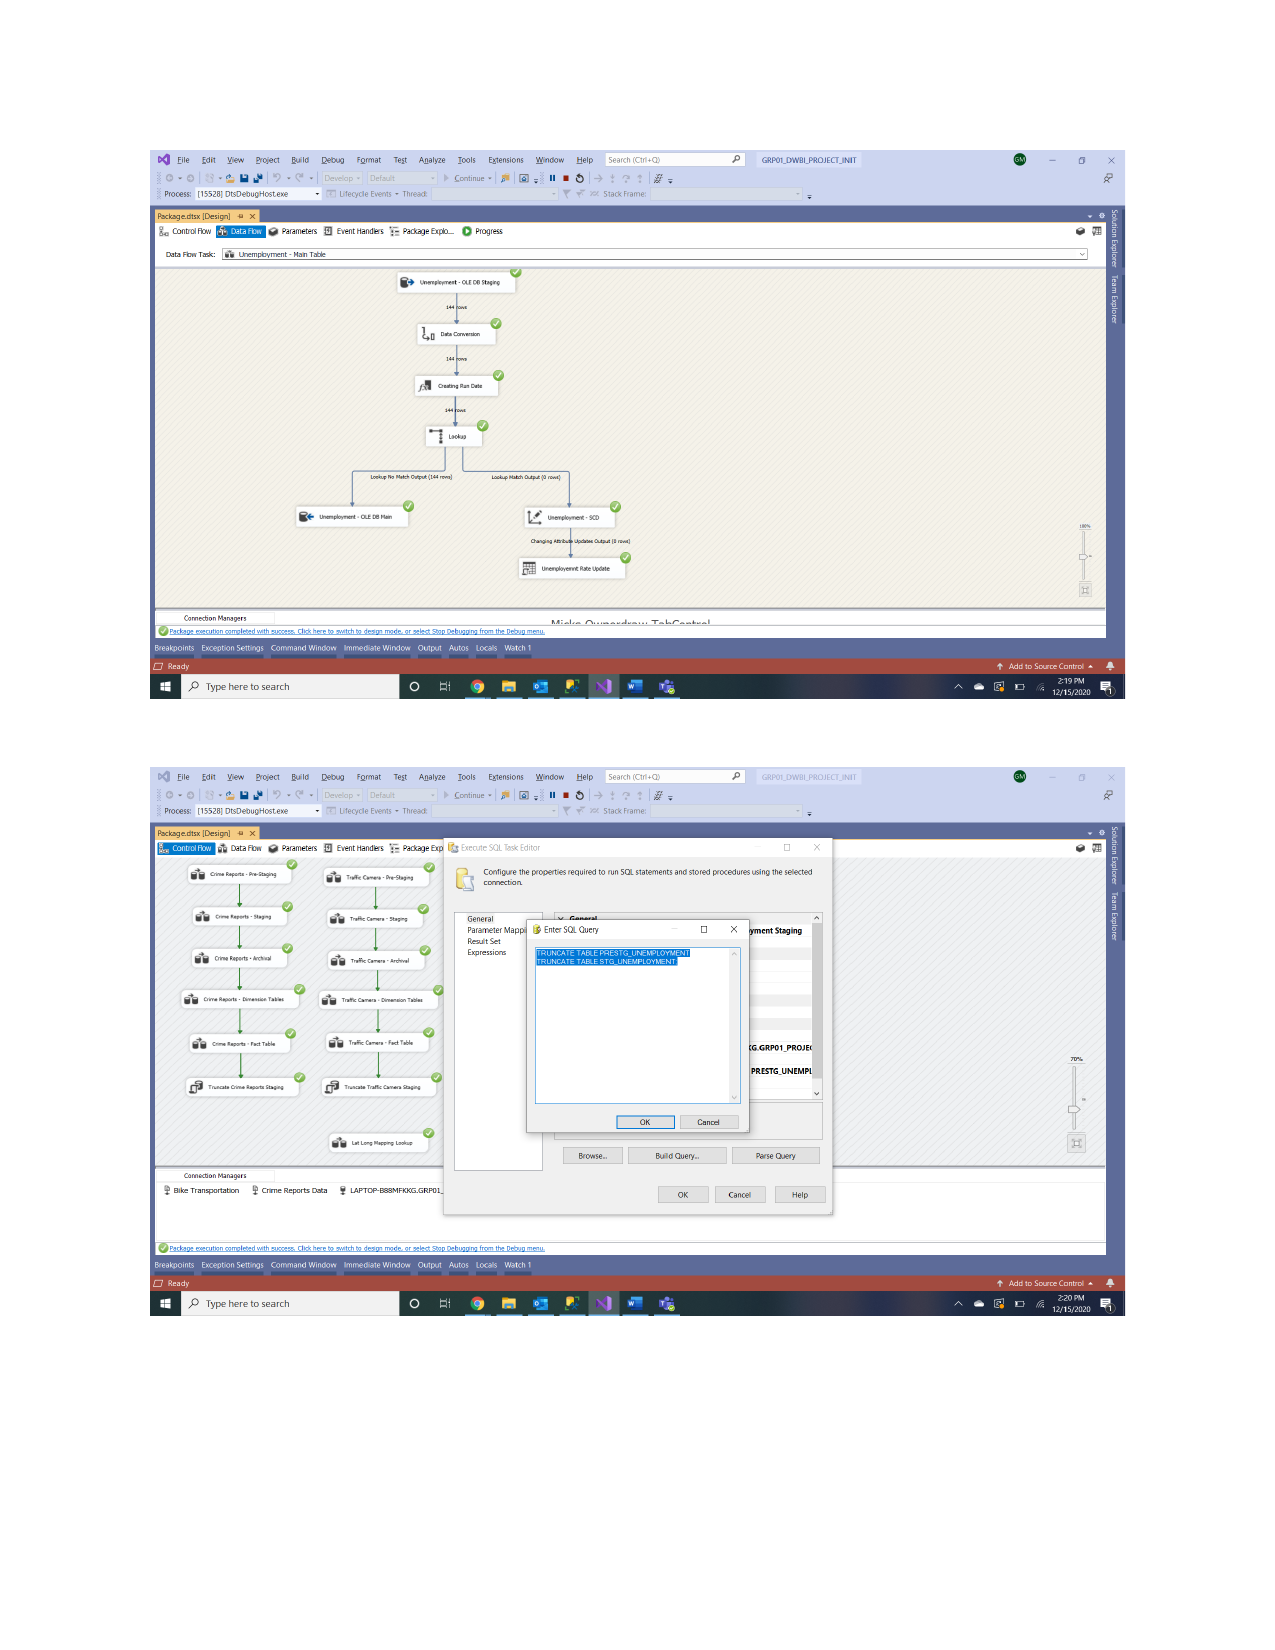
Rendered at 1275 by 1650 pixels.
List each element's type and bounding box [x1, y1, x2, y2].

picture [150, 767, 1125, 1316]
picture [150, 150, 1125, 699]
